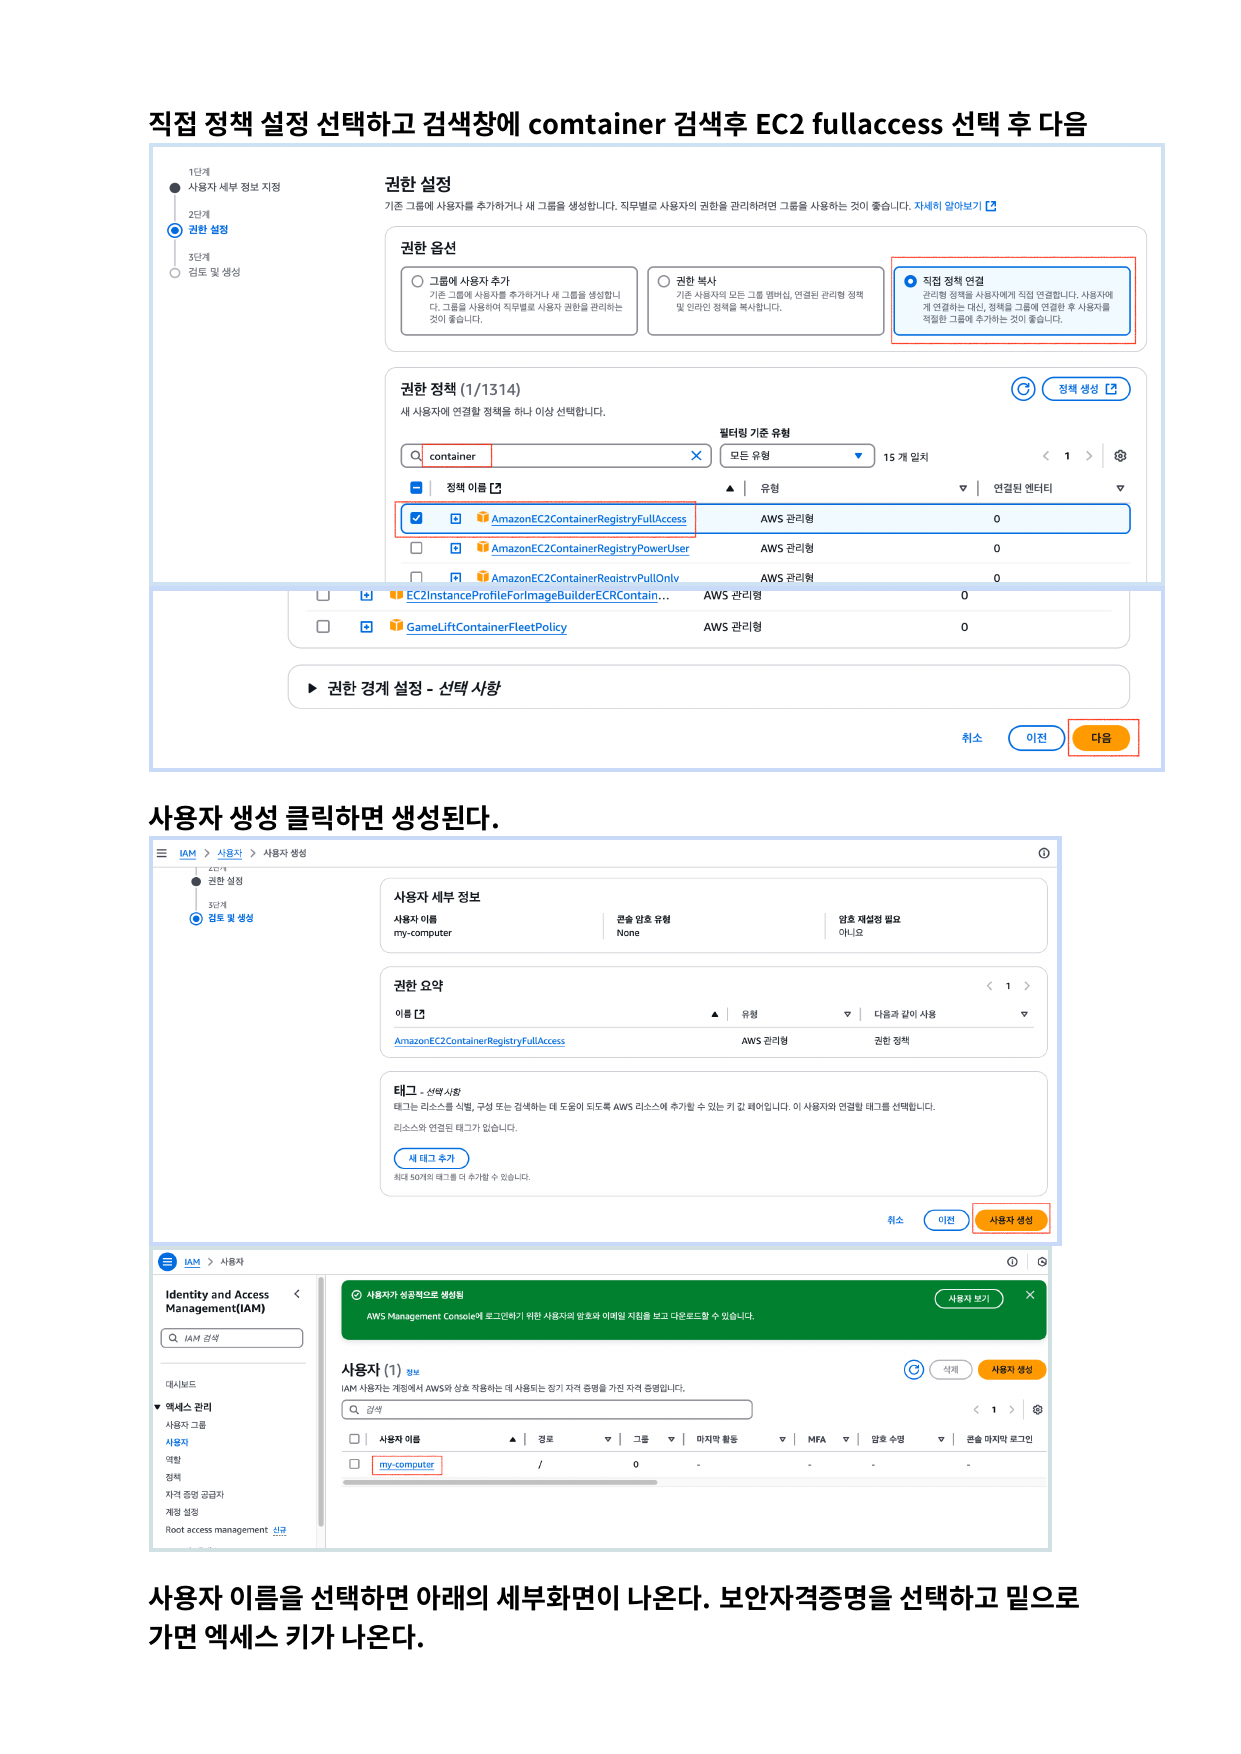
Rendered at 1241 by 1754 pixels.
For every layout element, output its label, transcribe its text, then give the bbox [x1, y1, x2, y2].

text 직접 정책 설정 선택하고 검색창에 comtainer 검색후 EC2 fullaccess 선택 후 다음 [149, 103, 1090, 143]
picture [153, 840, 1057, 1242]
picture [153, 147, 1161, 582]
text 사용자 이름을 선택하면 아래의 세부화면이 나온다. 보안자격증명을 선택하고 밑으로 가면 엑세스 키가 나온다. [149, 1577, 1090, 1655]
picture [153, 591, 1161, 768]
picture [153, 1250, 1048, 1548]
